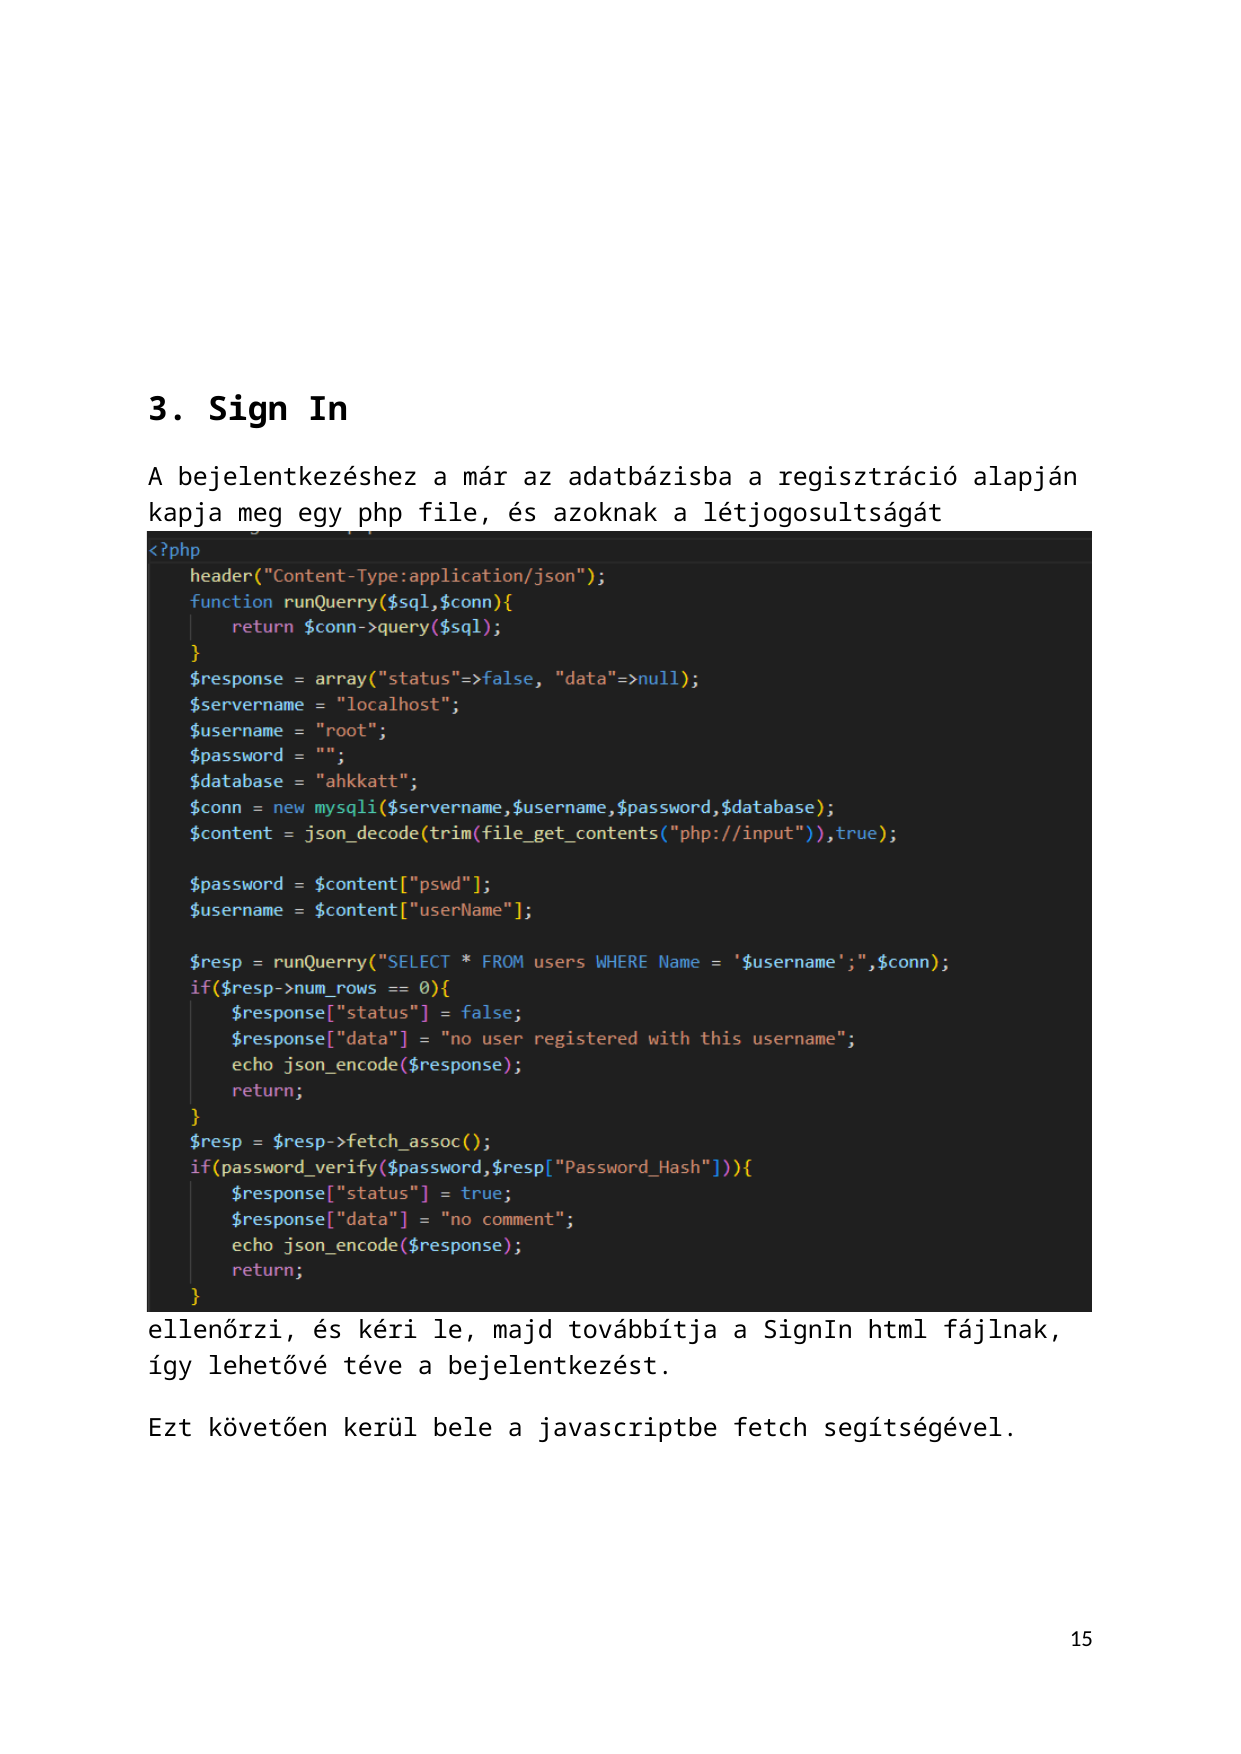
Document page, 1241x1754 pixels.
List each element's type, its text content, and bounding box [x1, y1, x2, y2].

text Ezt követően kerül bele a javascriptbe fetch segítségével. [148, 1410, 1093, 1444]
text 3. Sign In [148, 384, 1093, 430]
picture [146, 531, 1092, 1312]
